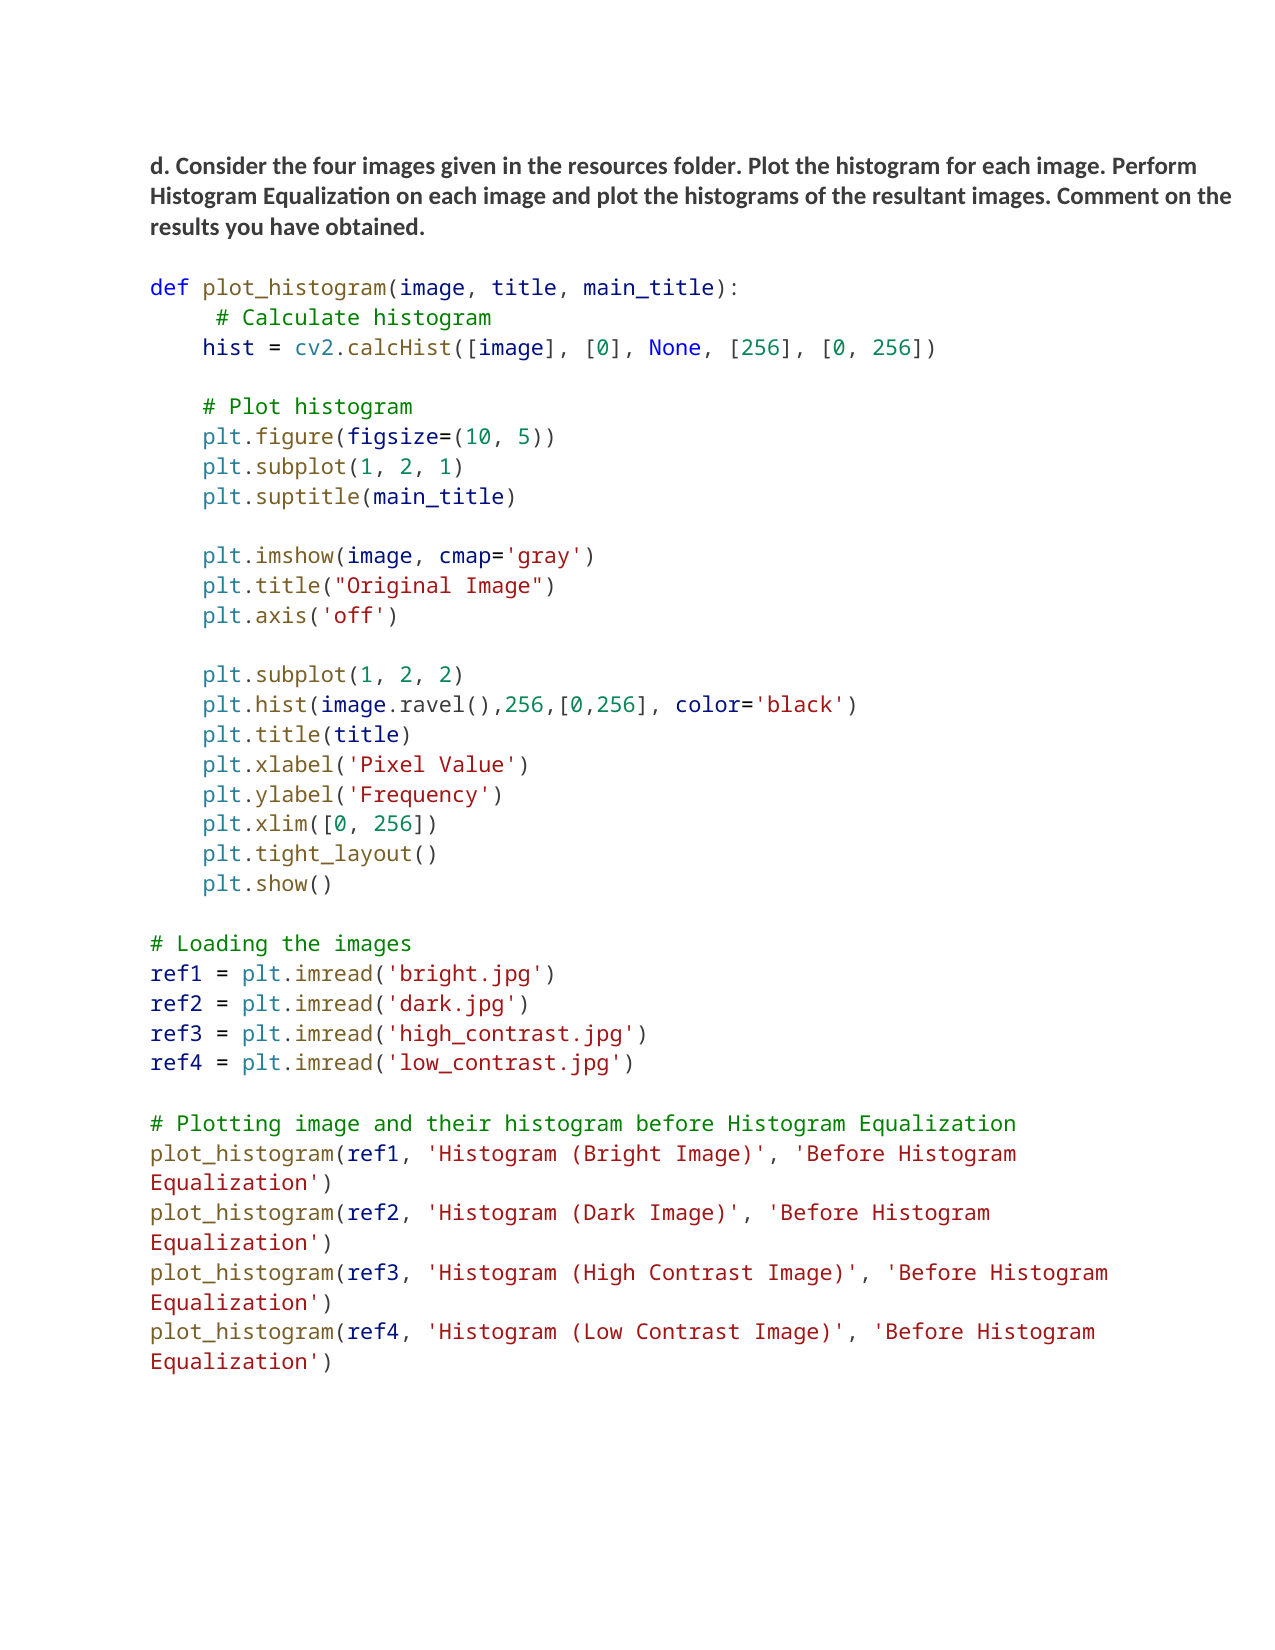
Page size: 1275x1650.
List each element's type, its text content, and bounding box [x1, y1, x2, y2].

text plt.title(title) [150, 719, 1181, 749]
text plt.xlabel('Pixel Value') [150, 749, 1181, 778]
text plt.tight_layout() [150, 838, 1181, 868]
text ref1 = plt.imread('bright.jpg') [150, 958, 1181, 988]
text plot_histogram(ref2, 'Histogram (Dark Image)', 'Before Histogram Equalization') [150, 1197, 1181, 1257]
text plt.title("Original Image") [150, 570, 1181, 600]
text plt.axis('off') [150, 600, 1181, 629]
text hist = cv2.calcHist([image], [0], None, [256], [0, 256]) [150, 332, 1181, 361]
text def plot_histogram(image, title, main_title): [150, 272, 1181, 302]
text # Calculate histogram [150, 302, 1181, 332]
text # Plotting image and their histogram before Histogram Equalization [150, 1108, 1181, 1137]
text # Loading the images [150, 928, 1181, 958]
text ref3 = plt.imread('high_contrast.jpg') [150, 1018, 1181, 1047]
text # Plot histogram [150, 391, 1181, 421]
text plt.suptitle(main_title) [150, 481, 1181, 510]
text plt.subplot(1, 2, 1) [150, 451, 1181, 481]
text d. Consider the four images given in the resources folder. Plot the histogram for each image. Perform Histogram Equalization on each image and plot the histograms of the resultant images. Comment on the results you have obtained. [150, 150, 1247, 242]
text ref2 = plt.imread('dark.jpg') [150, 988, 1181, 1018]
text plt.show() [150, 868, 1181, 898]
text plot_histogram(ref1, 'Histogram (Bright Image)', 'Before Histogram Equalization') [150, 1137, 1181, 1197]
text plot_histogram(ref4, 'Histogram (Low Contrast Image)', 'Before Histogram Equalization') [150, 1316, 1209, 1376]
text plt.ylabel('Frequency') [150, 778, 1181, 808]
text plot_histogram(ref3, 'Histogram (High Contrast Image)', 'Before Histogram Equalization') [150, 1257, 1219, 1316]
text plt.figure(figsize=(10, 5)) [150, 421, 1181, 451]
text ref4 = plt.imread('low_contrast.jpg') [150, 1047, 1181, 1077]
text plt.hist(image.ravel(),256,[0,256], color='black') [150, 689, 1181, 719]
text plt.imshow(image, cmap='gray') [150, 540, 1181, 570]
text plt.xlim([0, 256]) [150, 808, 1181, 838]
text plt.subplot(1, 2, 2) [150, 659, 1181, 689]
